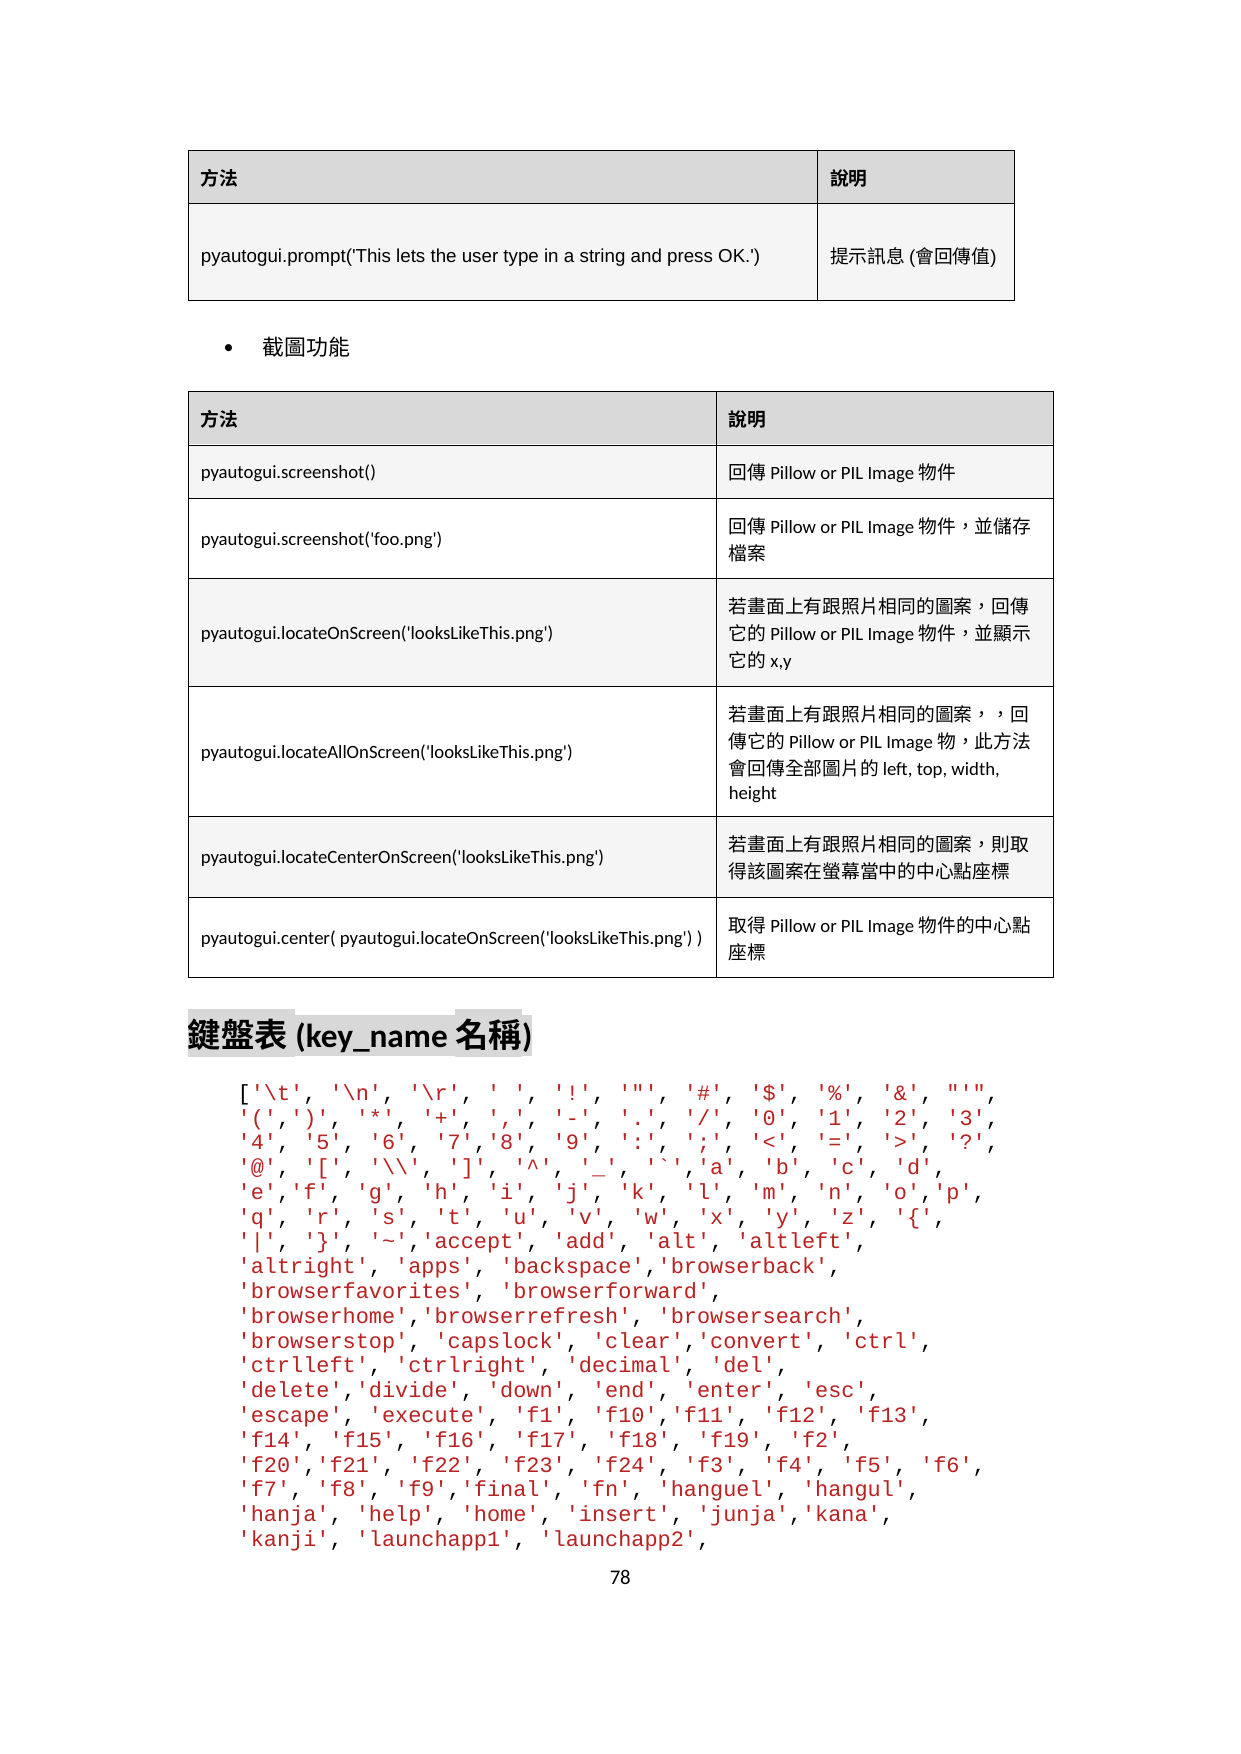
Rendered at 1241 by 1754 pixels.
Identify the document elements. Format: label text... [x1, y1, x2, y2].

table_cell 若畫面上有跟照片相同的圖案，則取得該圖案在螢幕當中的中心點座標 [717, 817, 1053, 897]
table_cell 若畫面上有跟照片相同的圖案，回傳它的 Pillow or PIL Image 物件，並顯示它的 x,y [717, 579, 1053, 686]
table_cell pyautogui.screenshot('foo.png') [189, 499, 716, 578]
table_cell pyautogui.prompt('This lets the user type in a string and press OK.') [189, 204, 817, 300]
table_cell pyautogui.locateAllOnScreen('looksLikeThis.png') [189, 687, 716, 816]
table_cell 若畫面上有跟照片相同的圖案，，回傳它的 Pillow or PIL Image 物，此方法會回傳全部圖片的 left, top, width, height [717, 687, 1053, 816]
table_header 說明 [717, 392, 1053, 444]
table_cell pyautogui.locateOnScreen('looksLikeThis.png') [189, 579, 716, 686]
table_cell pyautogui.locateCenterOnScreen('looksLikeThis.png') [189, 817, 716, 897]
text 鍵盤表 (key_name 名稱) [522, 1009, 1053, 1057]
table_header 方法 [189, 151, 817, 203]
table_cell 取得 Pillow or PIL Image 物件的中心點座標 [717, 898, 1053, 977]
list 截圖功能 [225, 330, 1053, 362]
table_cell 提示訊息 (會回傳值) [818, 204, 1014, 300]
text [237, 1082, 1003, 1553]
table_header 說明 [818, 151, 1014, 203]
table_cell 回傳 Pillow or PIL Image 物件 [717, 446, 1053, 498]
table_cell pyautogui.screenshot() [189, 446, 716, 498]
table_cell 回傳 Pillow or PIL Image 物件，並儲存檔案 [717, 499, 1053, 578]
table_header 方法 [189, 392, 716, 444]
table_cell pyautogui.center( pyautogui.locateOnScreen('looksLikeThis.png') ) [189, 898, 716, 977]
